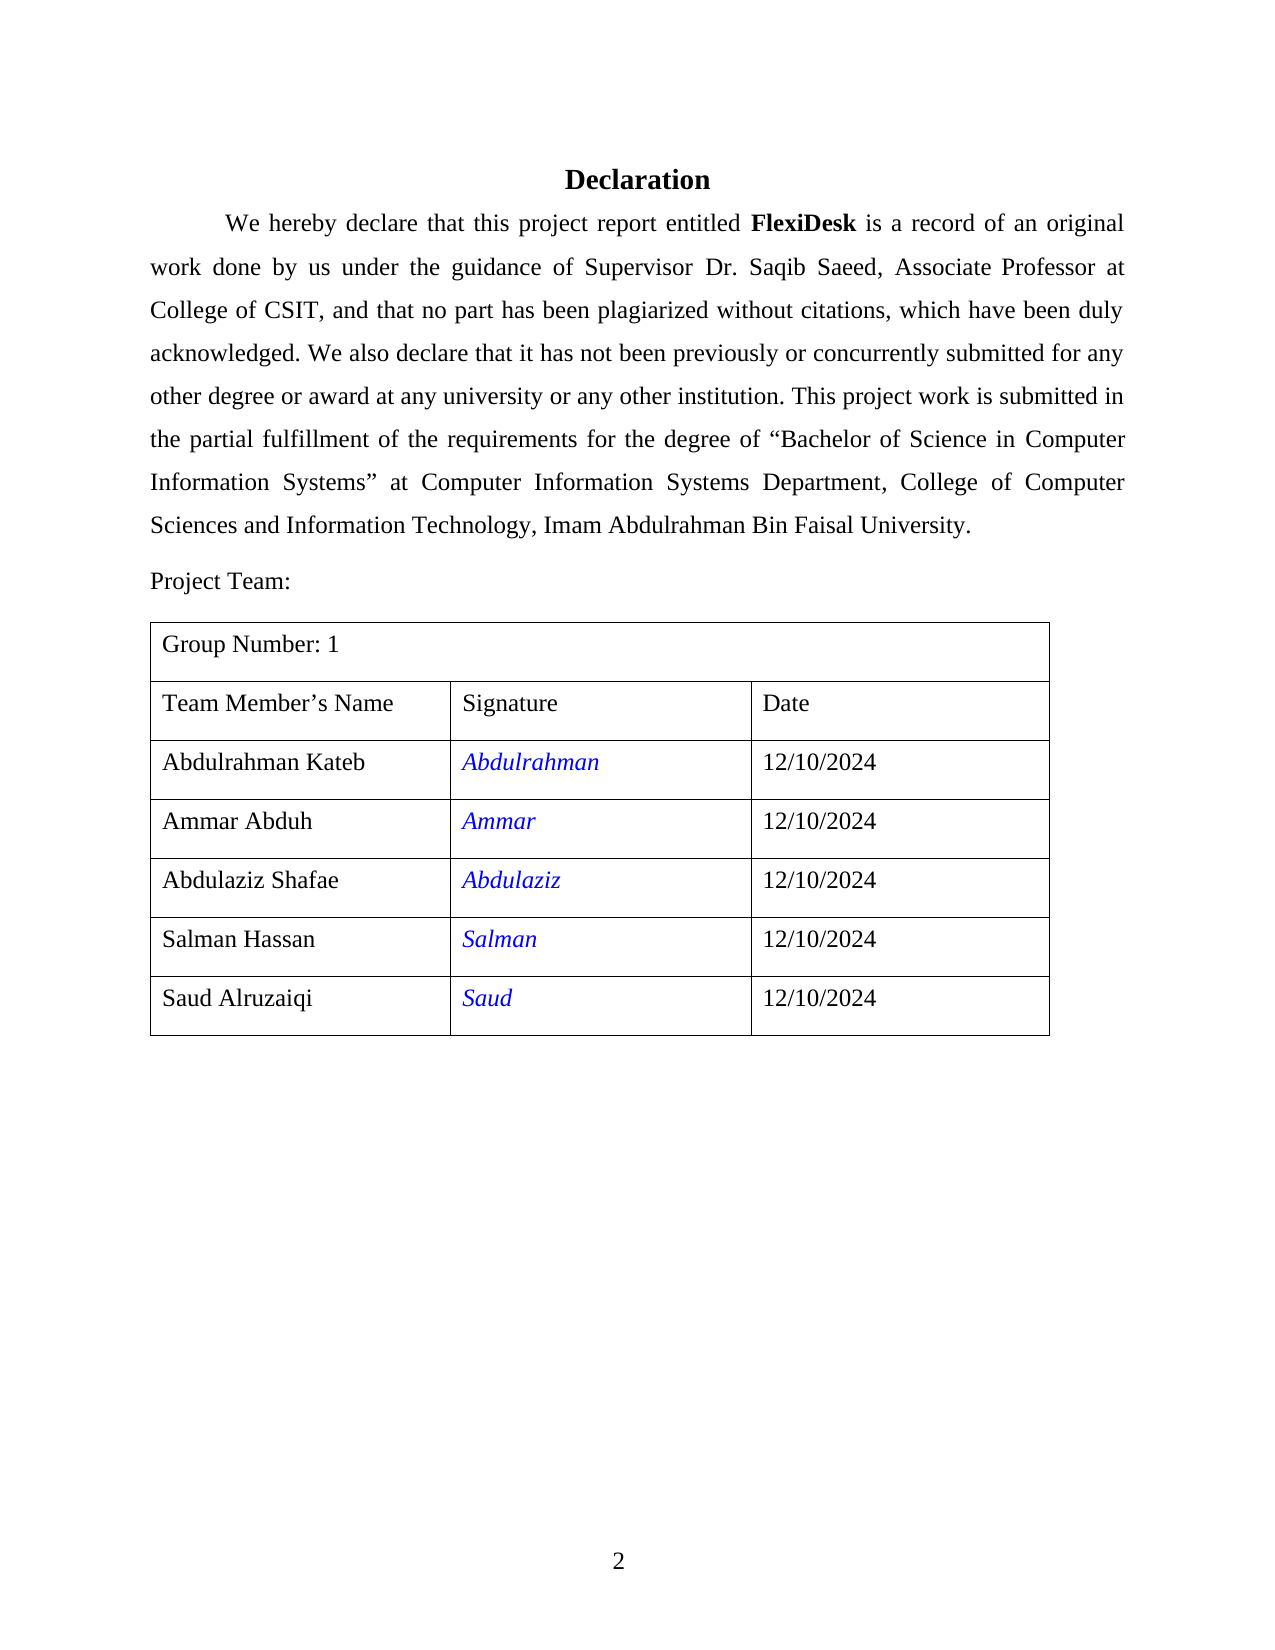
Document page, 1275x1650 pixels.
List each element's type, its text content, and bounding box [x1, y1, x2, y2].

table_cell Saud [451, 977, 751, 1035]
table_cell Date [752, 682, 1049, 740]
table_cell Salman Hassan [151, 918, 450, 976]
table_cell 12/10/2024 [752, 918, 1049, 976]
table_cell 12/10/2024 [752, 741, 1049, 799]
table_cell 12/10/2024 [752, 800, 1049, 858]
table_cell Ammar [451, 800, 751, 858]
table_cell Salman [451, 918, 751, 976]
table_cell Signature [451, 682, 751, 740]
text Declaration [150, 162, 1125, 196]
text We hereby declare that this project report entitled FlexiDesk is a record of an original work done by us under the guidance of Supervisor Dr. Saqib Saeed, Associate Professor at College of CSIT, and that no part has been plagiarized without citations, which have been duly acknowledged. We also declare that it has not been previously or concurrently submitted for any other degree or award at any university or any other institution. This project work is submitted in the partial fulfillment of the requirements for the degree of “Bachelor of Science in Computer Information Systems” at Computer Information Systems Department, College of Computer Sciences and Information Technology, Imam Abdulrahman Bin Faisal University. [150, 208, 1125, 539]
table_header Group Number: 1 [151, 623, 1049, 681]
table_cell Abdulaziz Shafae [151, 859, 450, 917]
table_cell Saud Alruzaiqi [151, 977, 450, 1035]
table_cell Abdulrahman [451, 741, 751, 799]
table_cell 12/10/2024 [752, 977, 1049, 1035]
table_cell Abdulaziz [451, 859, 751, 917]
text Project Team: [150, 566, 1125, 595]
table_cell Ammar Abduh [151, 800, 450, 858]
table_cell Abdulrahman Kateb [151, 741, 450, 799]
table_cell Team Member’s Name [151, 682, 450, 740]
table_cell 12/10/2024 [752, 859, 1049, 917]
